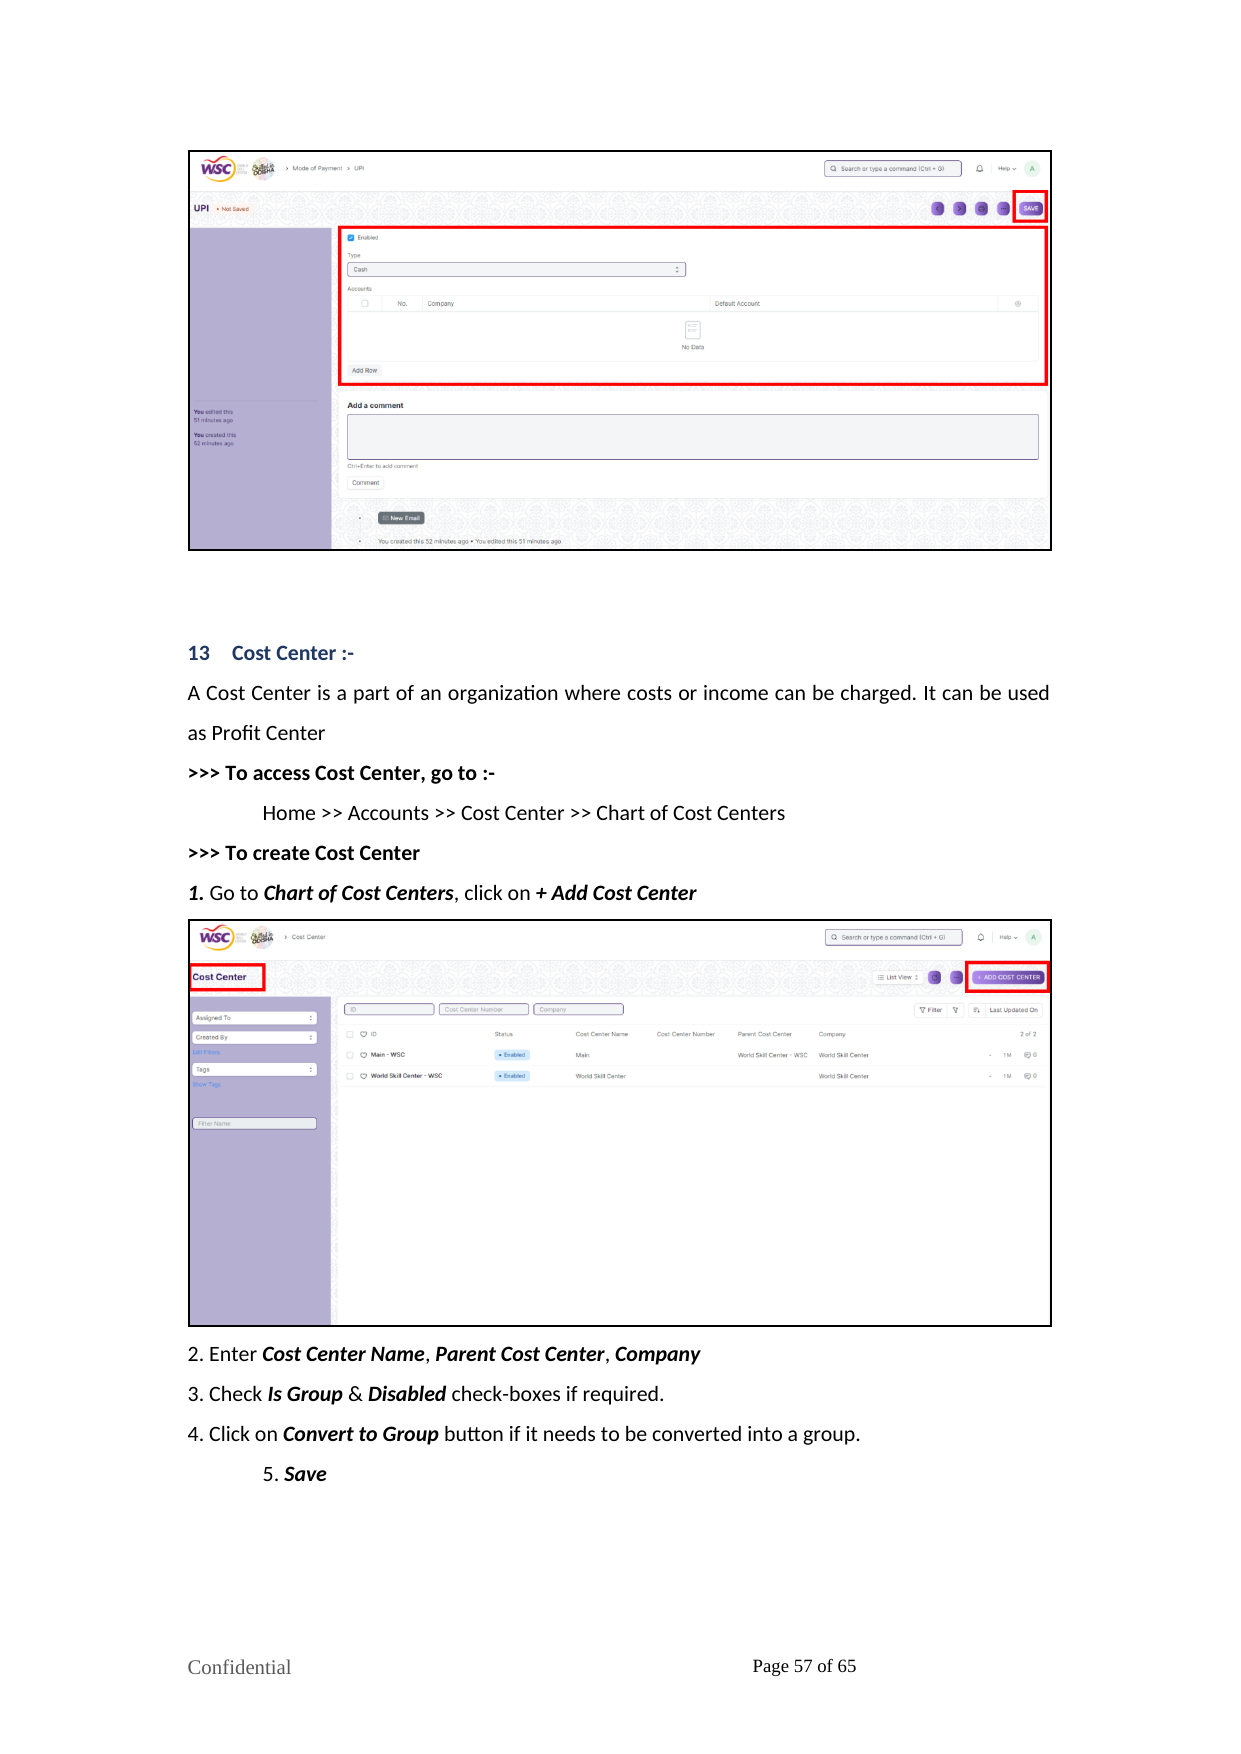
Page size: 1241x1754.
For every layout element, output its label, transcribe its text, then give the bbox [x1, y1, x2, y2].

list >>> To create Cost Center [187, 839, 1053, 866]
subtitle Cost Center :- [187, 639, 1053, 666]
list A Cost Center is a part of an organization where costs or income can be charged. It can be used as Profit Center [187, 679, 1053, 746]
picture [190, 921, 1050, 1325]
list 4. Click on Convert to Group button if it needs to be converted into a group. [104, 1420, 1053, 1447]
list 2. Enter Cost Center Name, Parent Cost Center, Company [167, 1340, 1053, 1367]
picture [190, 152, 1050, 549]
list 5. Save [187, 1460, 1053, 1487]
list 3. Check Is Group & Disabled check-boxes if required. [146, 1380, 1053, 1407]
list >>> To access Cost Center, go to :- [187, 759, 1053, 786]
list Home >> Accounts >> Cost Center >> Chart of Cost Centers [187, 799, 1053, 826]
list Go to Chart of Cost Centers, click on + Add Cost Center [112, 879, 1053, 906]
